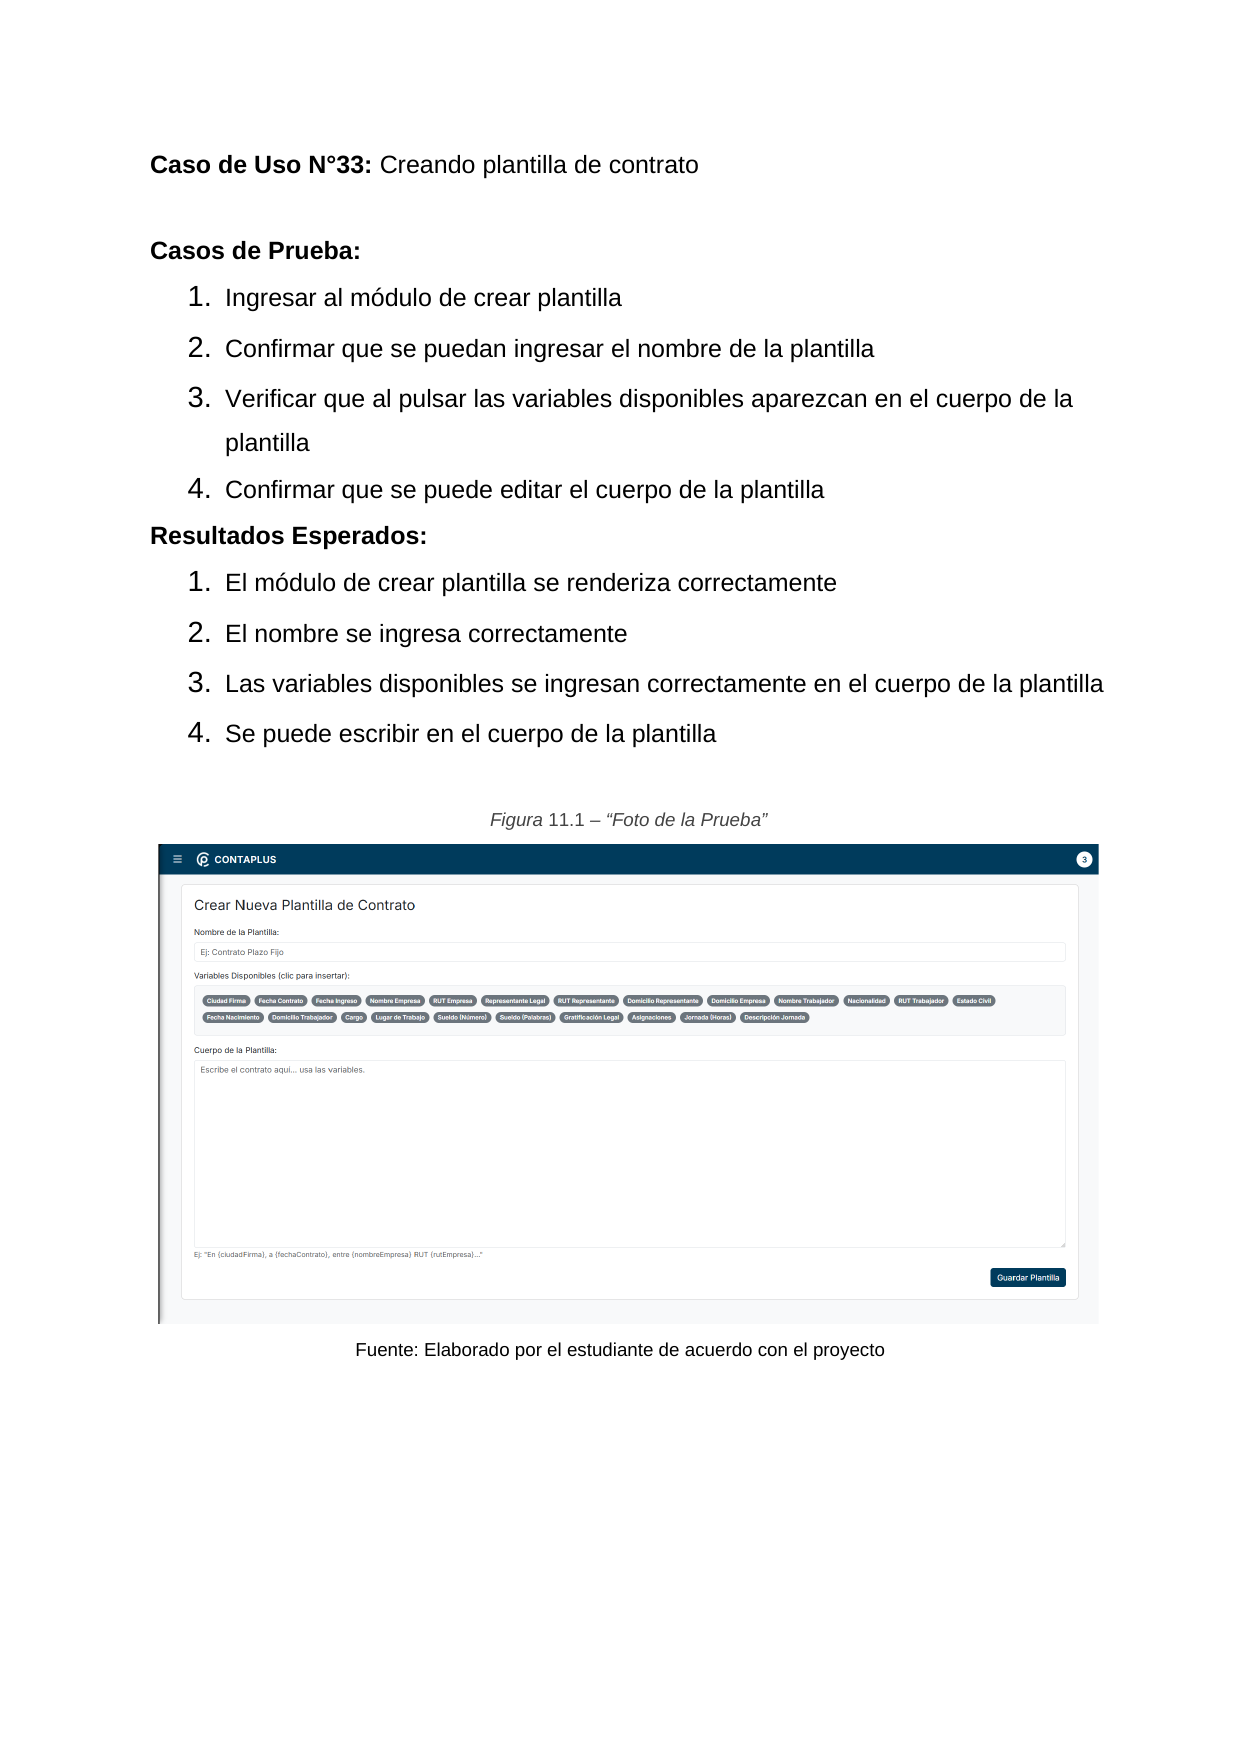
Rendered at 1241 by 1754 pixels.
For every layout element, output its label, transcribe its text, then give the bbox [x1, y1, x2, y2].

list El nombre se ingresa correctamente [187, 615, 1107, 648]
text Caso de Uso N°33: Creando plantilla de contrato [150, 150, 1107, 179]
list Verificar que al pulsar las variables disponibles aparezcan en el cuerpo de la plantilla [187, 380, 1107, 457]
list Confirmar que se puede editar el cuerpo de la plantilla [187, 471, 1107, 504]
list Las variables disponibles se ingresan correctamente en el cuerpo de la plantilla [187, 665, 1107, 699]
list Ingresar al módulo de crear plantilla [187, 279, 1107, 313]
picture [158, 844, 1099, 1324]
text Fuente: Elaborado por el estudiante de acuerdo con el proyecto [150, 1338, 1090, 1360]
list Se puede escribir en el cuerpo de la plantilla [187, 715, 1107, 749]
text Casos de Prueba: [150, 236, 1107, 265]
text Resultados Esperados: [150, 521, 1107, 550]
list El módulo de crear plantilla se renderiza correctamente [187, 564, 1107, 598]
list Confirmar que se puedan ingresar el nombre de la plantilla [187, 330, 1107, 363]
